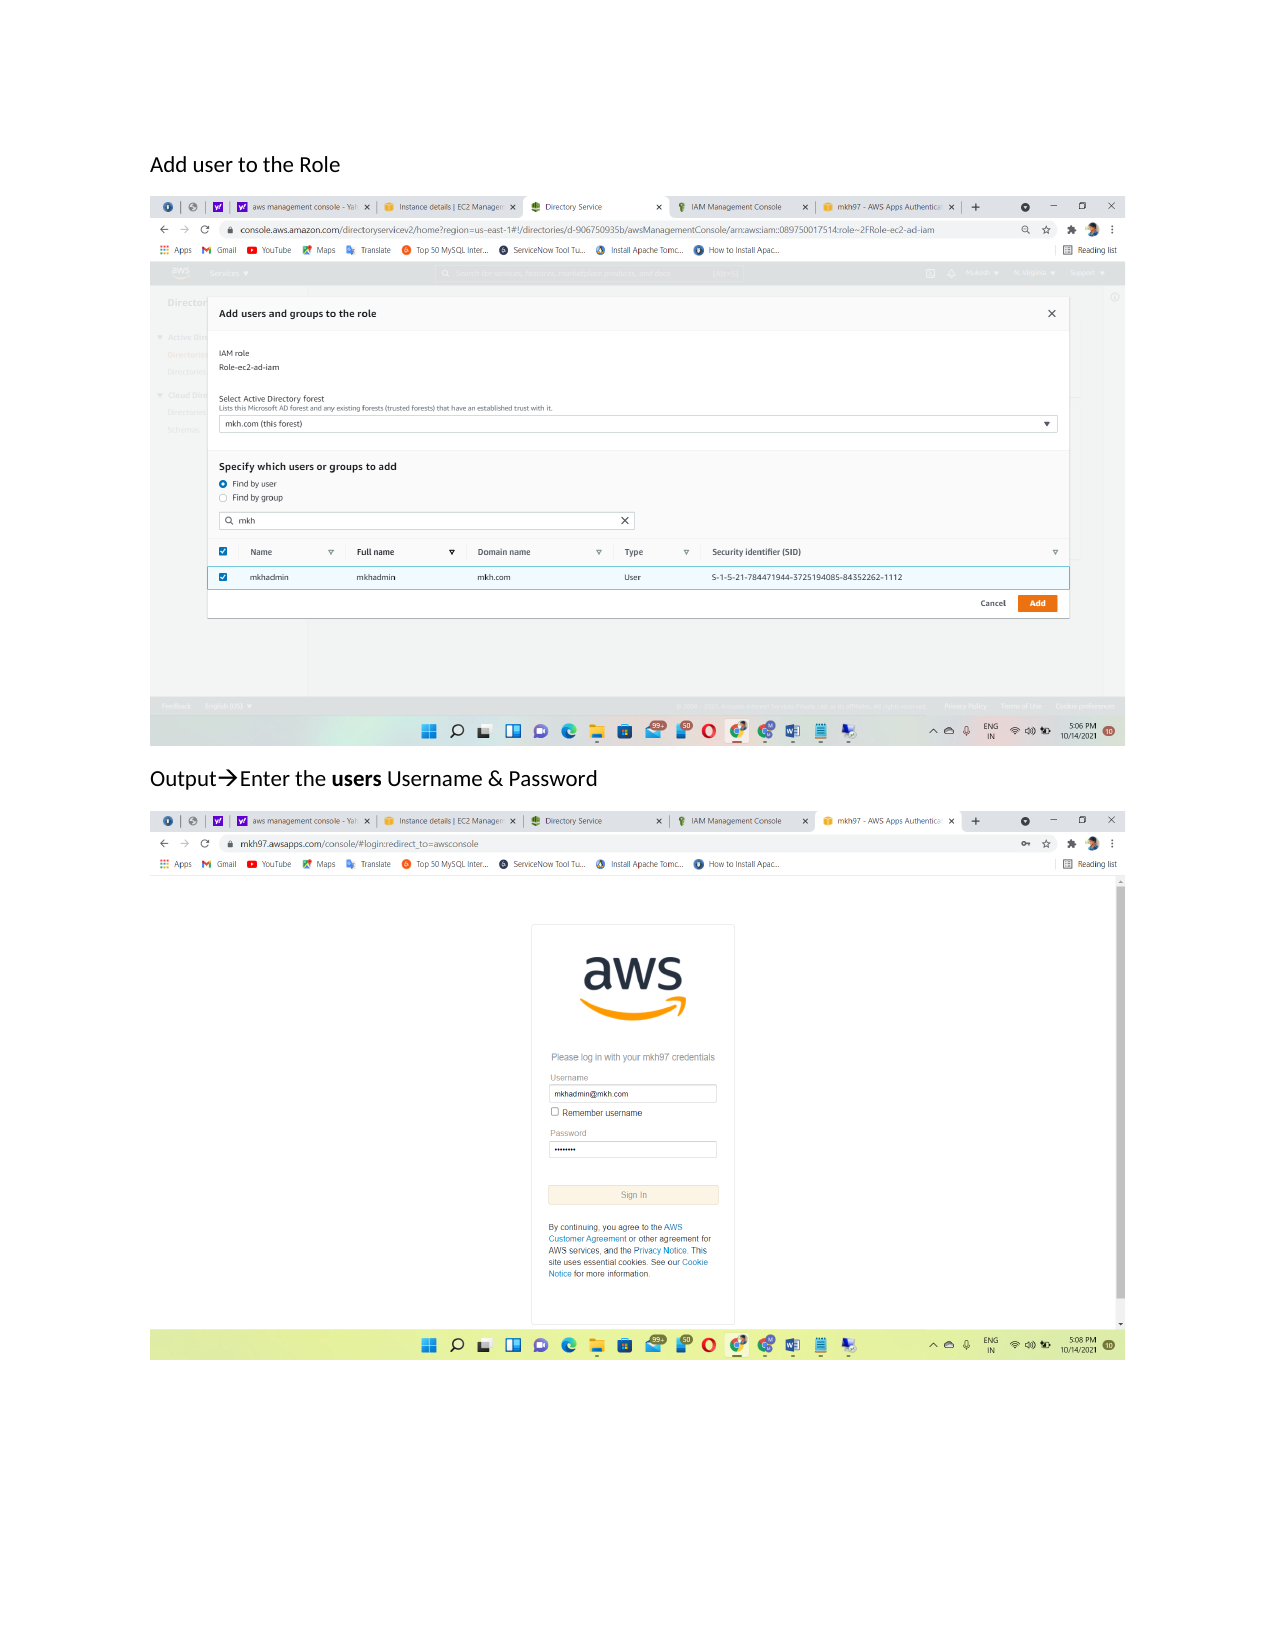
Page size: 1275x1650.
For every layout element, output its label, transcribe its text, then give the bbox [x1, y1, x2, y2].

picture [150, 196, 1125, 746]
picture [150, 811, 1125, 1360]
text OutputEnter the users Username & Password [150, 764, 1125, 792]
text Add user to the Role [150, 150, 1125, 178]
